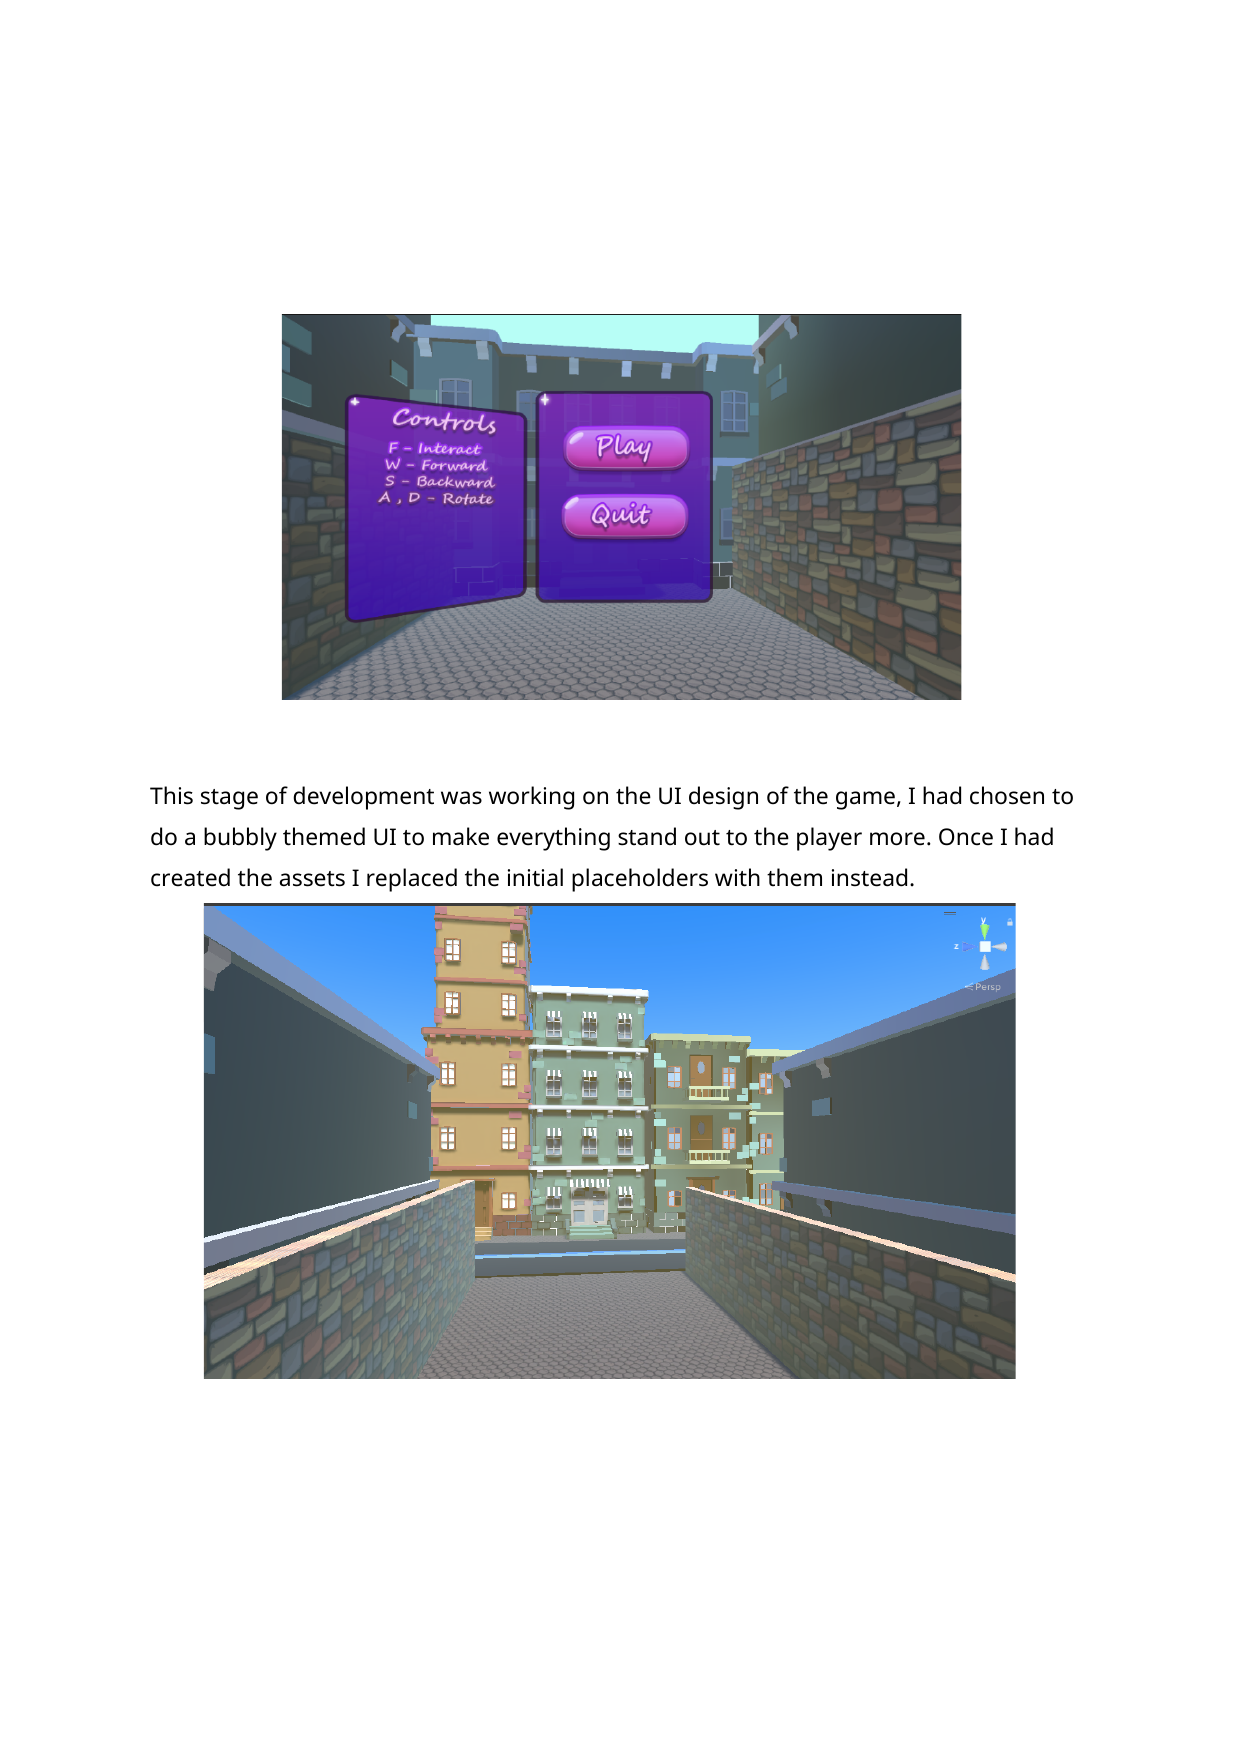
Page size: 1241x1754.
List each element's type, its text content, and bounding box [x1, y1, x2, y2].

picture [280, 314, 961, 699]
picture [203, 903, 1015, 1379]
text This stage of development was working on the UI design of the game, I had chosen to do a bubbly themed UI to make everything stand out to the player more. Once I had created the assets I replaced the initial placeholders with them instead. [150, 780, 1090, 893]
